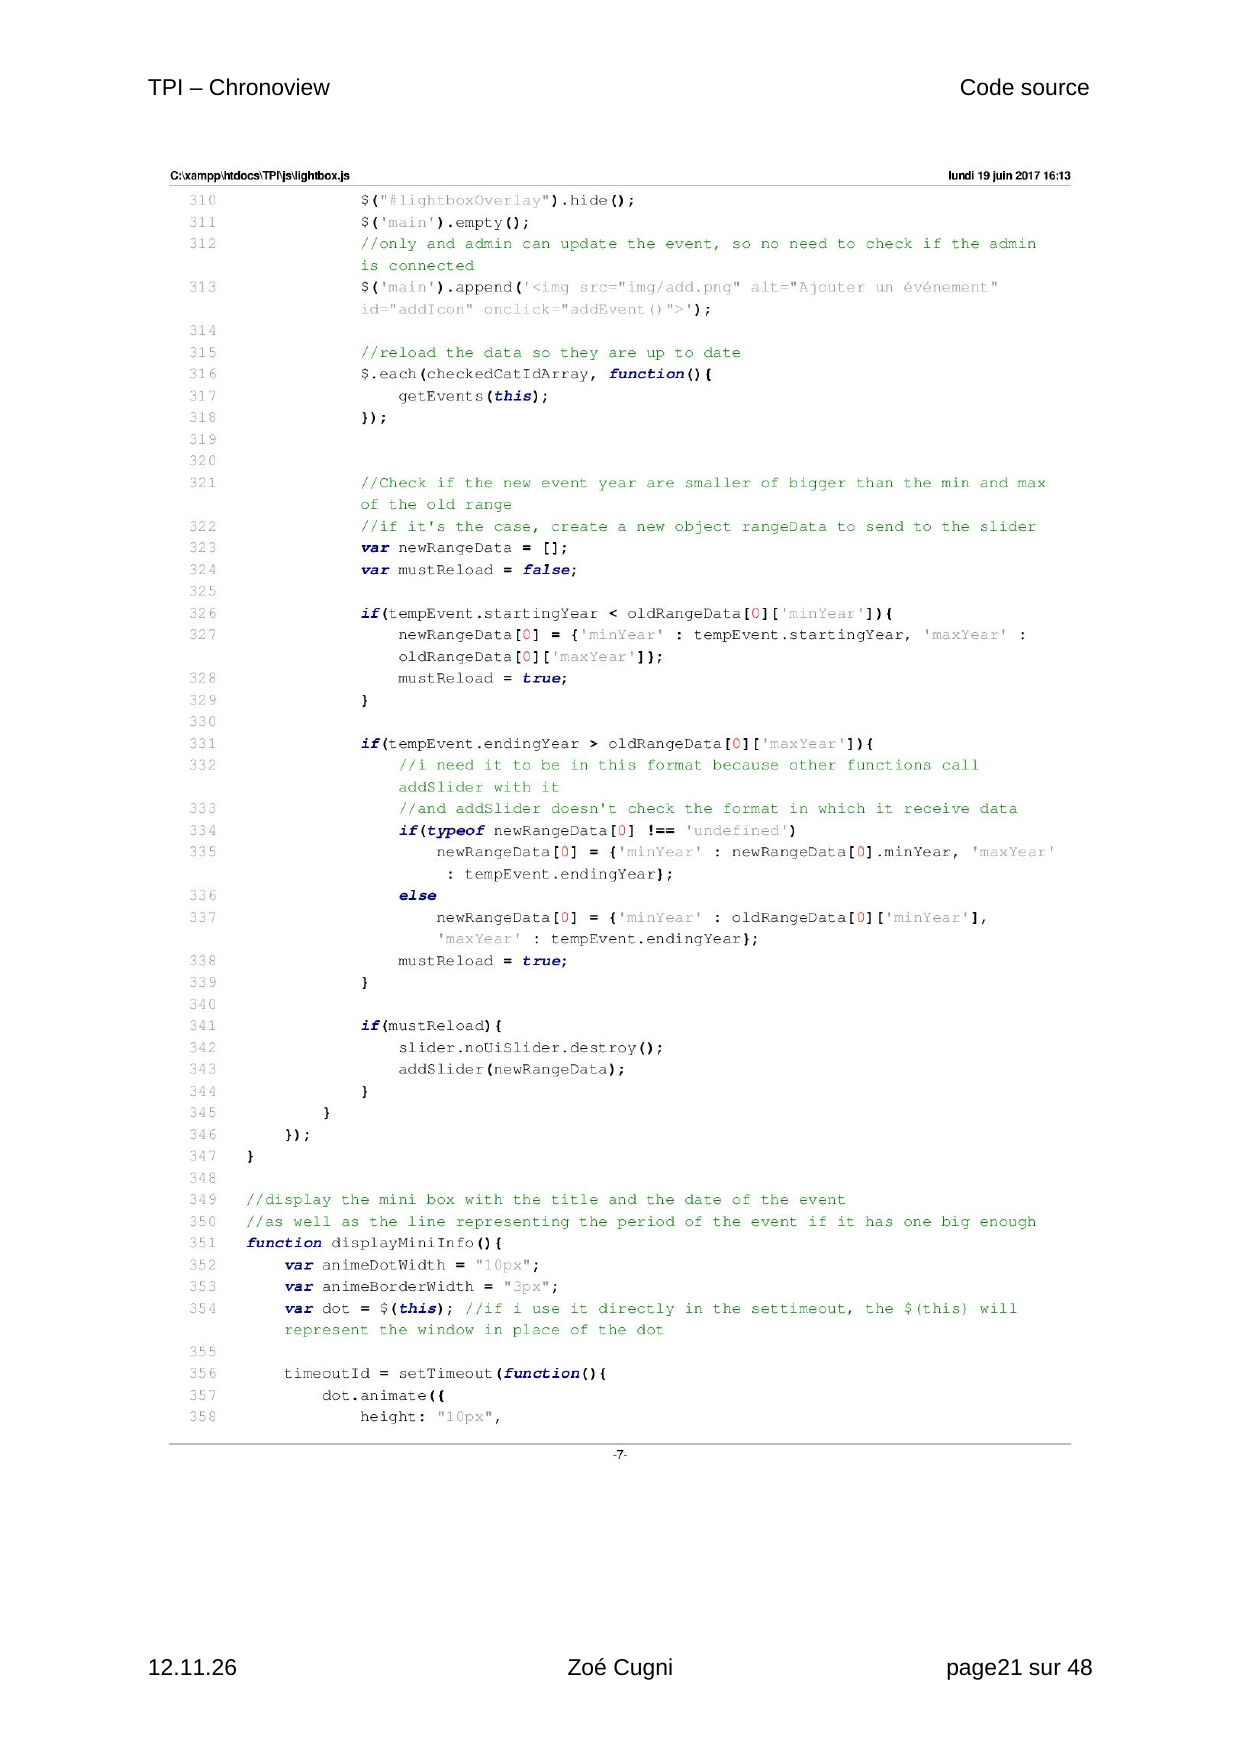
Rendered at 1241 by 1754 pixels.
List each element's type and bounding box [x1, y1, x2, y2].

picture [147, 147, 1093, 1484]
